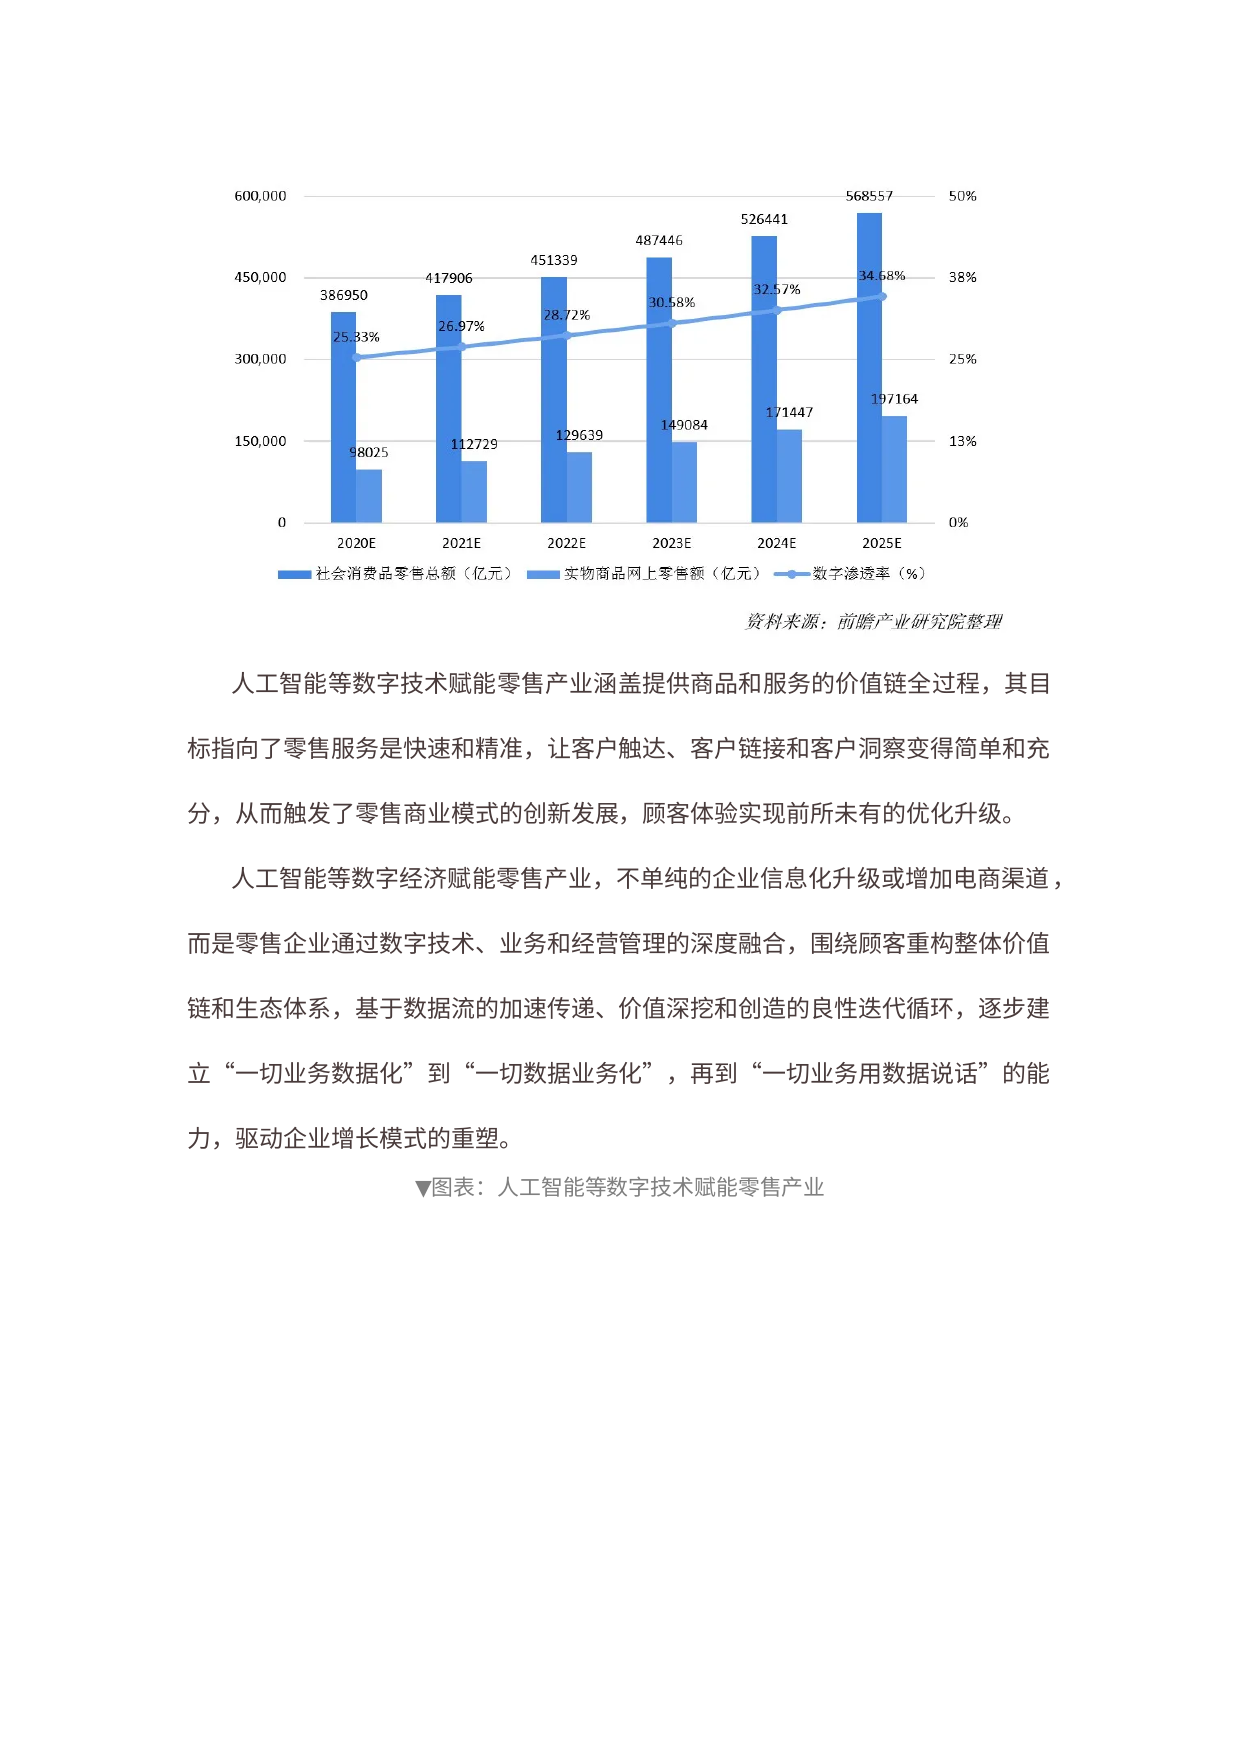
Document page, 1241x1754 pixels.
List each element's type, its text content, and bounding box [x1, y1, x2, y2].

text 人工智能等数字技术赋能零售产业涵盖提供商品和服务的价值链全过程，其目标指向了零售服务是快速和精准，让客户触达、客户链接和客户洞察变得简单和充分，从而触发了零售商业模式的创新发展，顾客体验实现前所未有的优化升级。 [187, 649, 1053, 844]
text 人工智能等数字经济赋能零售产业，不单纯的企业信息化升级或增加电商渠道，而是零售企业通过数字技术、业务和经营管理的深度融合，围绕顾客重构整体价值链和生态体系，基于数据流的加速传递、价值深挖和创造的良性迭代循环，逐步建立“一切业务数据化”到“一切数据业务化”，再到“一切业务用数据说话”的能力，驱动企业增长模式的重塑。 [187, 844, 1053, 1169]
text ▼图表：人工智能等数字技术赋能零售产业 [187, 1169, 1053, 1202]
picture [225, 162, 1016, 637]
